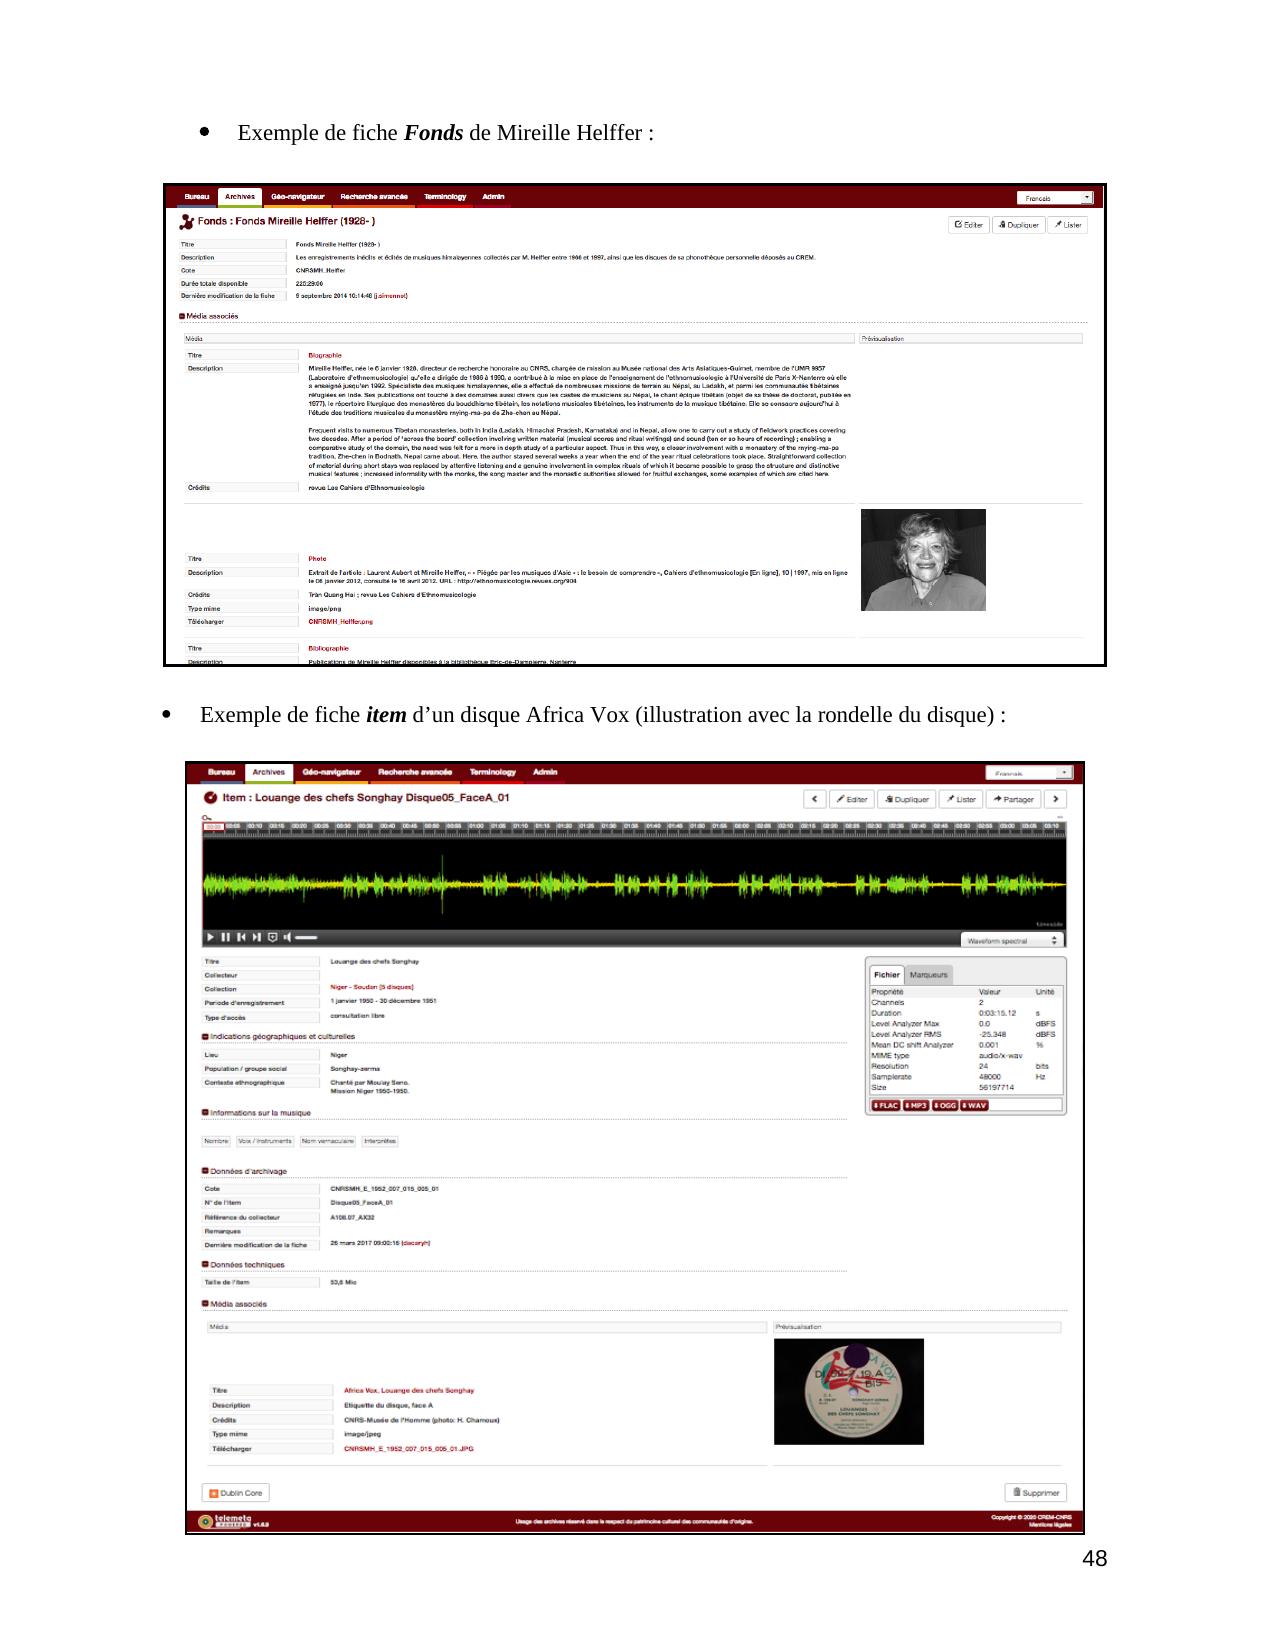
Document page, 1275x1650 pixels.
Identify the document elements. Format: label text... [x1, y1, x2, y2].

picture [187, 764, 1083, 1533]
picture [166, 186, 1104, 664]
list Exemple de fiche Fonds de Mireille Helffer : [200, 119, 1107, 146]
list Exemple de fiche item d’un disque Africa Vox (illustration avec la rondelle du disque) : [162, 701, 1107, 727]
